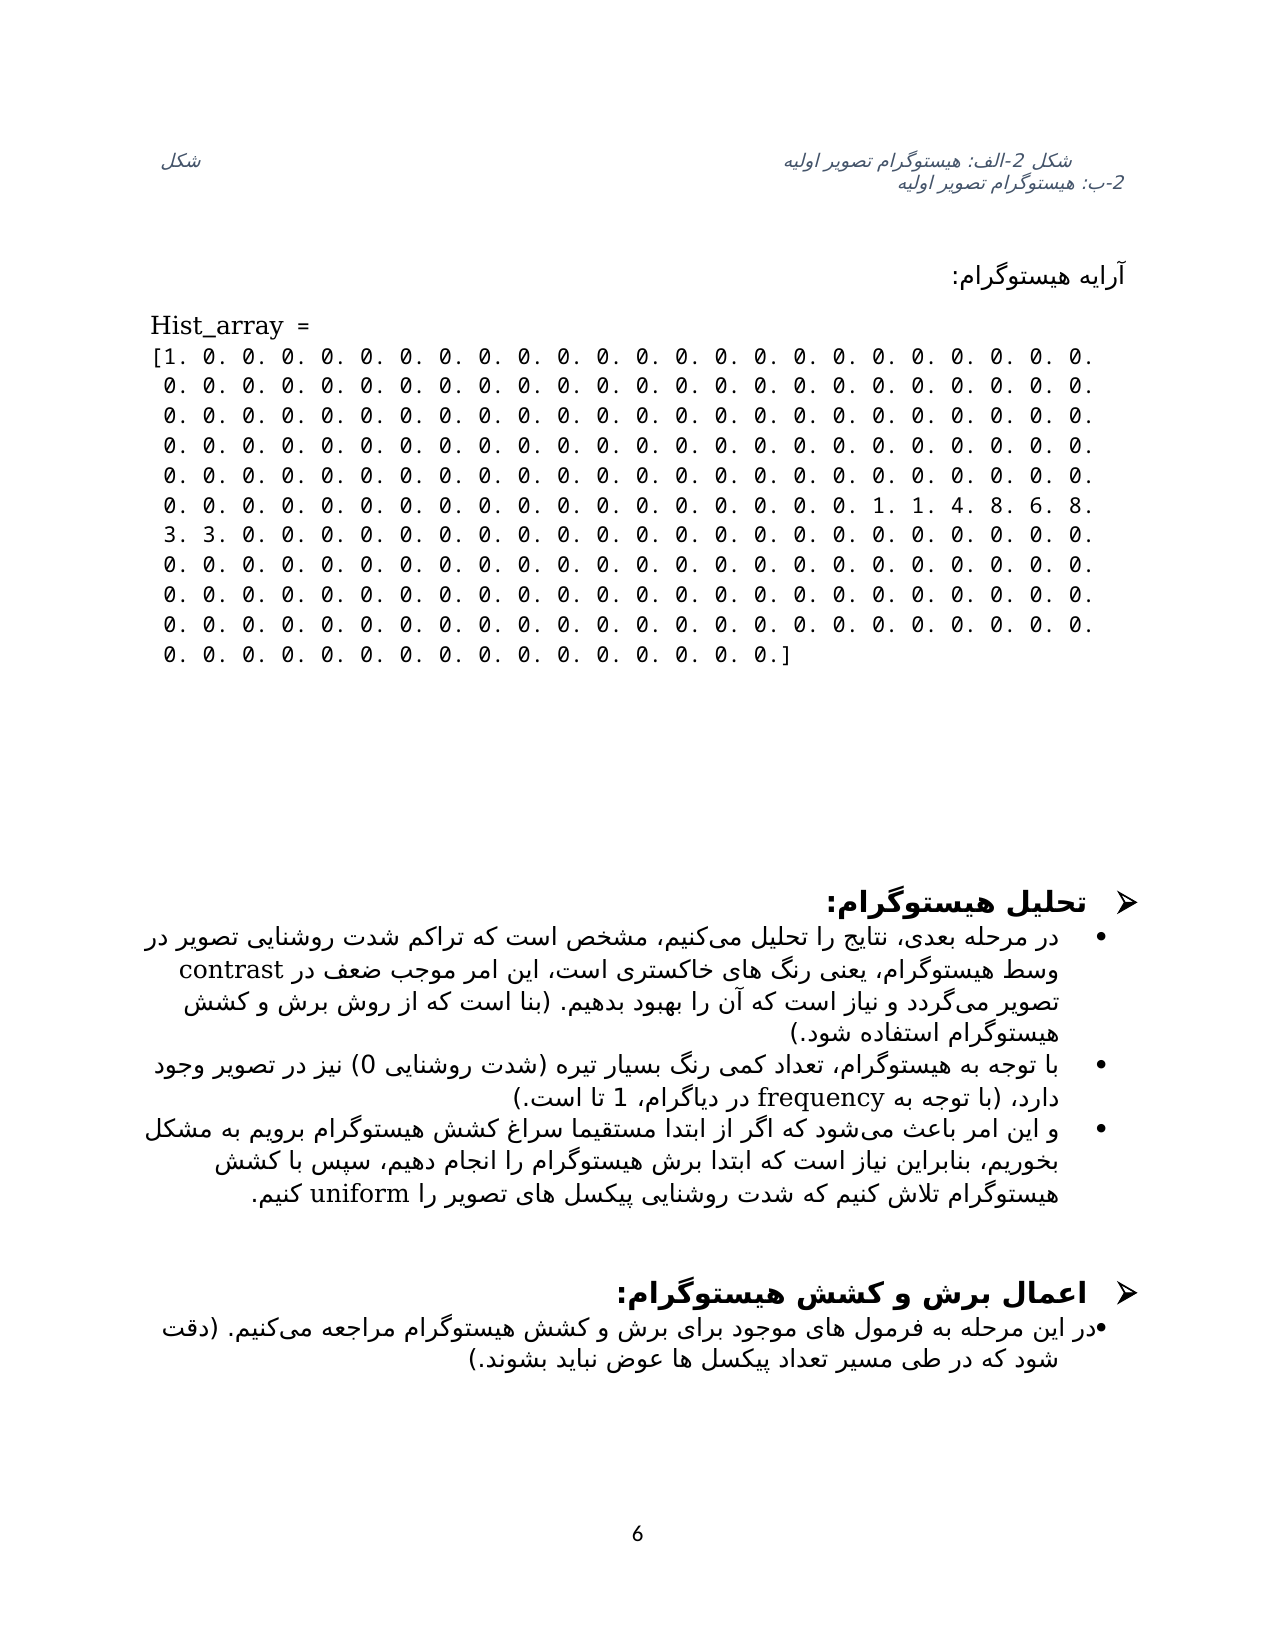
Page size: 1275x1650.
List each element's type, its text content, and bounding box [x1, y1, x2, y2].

text [1. 0. 0. 0. 0. 0. 0. 0. 0. 0. 0. 0. 0. 0. 0. 0. 0. 0. 0. 0. 0. 0. 0. 0. [150, 341, 1125, 371]
text Hist_array = [150, 309, 1125, 341]
text 0. 0. 0. 0. 0. 0. 0. 0. 0. 0. 0. 0. 0. 0. 0. 0. 0. 0. 0. 0. 0. 0. 0. 0. [150, 400, 1125, 430]
list در این مرحله به فرمول های موجود برای برش و کشش هیستوگرام مراجعه می‌کنیم. (دقت شود که در طی مسیر تعداد پیکسل ها عوض نباید بشوند.) [141, 1313, 1097, 1373]
text 0. 0. 0. 0. 0. 0. 0. 0. 0. 0. 0. 0. 0. 0. 0. 0. 0. 0. 0. 0. 0. 0. 0. 0. [150, 430, 1125, 460]
list و این امر باعث می‌شود که اگر از ابتدا مستقیما سراغ کشش هیستوگرام برویم به مشکل بخوریم، بنابراین نیاز است که ابتدا برش هیستوگرام را انجام دهیم، سپس با کشش هیستوگرام تلاش کنیم که شدت روشنایی پیکسل های تصویر را uniform کنیم. [141, 1114, 1097, 1208]
list در مرحله بعدی، نتایج را تحلیل می‌کنیم، مشخص است که تراکم شدت روشنایی تصویر در وسط هیستوگرام، یعنی رنگ های خاکستری است، این امر موجب ضعف در contrast تصویر می‌گردد و نیاز است که آن را بهبود بدهیم. (بنا است که از روش برش و کشش هیستوگرام استفاده شود.) [141, 922, 1097, 1047]
text 0. 0. 0. 0. 0. 0. 0. 0. 0. 0. 0. 0. 0. 0. 0. 0. 0. 0. 1. 1. 4. 8. 6. 8. [150, 490, 1125, 519]
text آرایه هیستوگرام: [150, 261, 1125, 291]
list اعمال برش و کشش هیستوگرام: [141, 1276, 1116, 1310]
list با توجه به هیستوگرام، تعداد کمی رنگ بسیار تیره (شدت روشنایی 0) نیز در تصویر وجود دارد، (با توجه به frequency در دیاگرام، 1 تا است.) [141, 1050, 1097, 1112]
text 3. 3. 0. 0. 0. 0. 0. 0. 0. 0. 0. 0. 0. 0. 0. 0. 0. 0. 0. 0. 0. 0. 0. 0. [150, 519, 1125, 549]
text 0. 0. 0. 0. 0. 0. 0. 0. 0. 0. 0. 0. 0. 0. 0. 0. 0. 0. 0. 0. 0. 0. 0. 0. [150, 371, 1125, 400]
list تحلیل هیستوگرام: [141, 886, 1116, 920]
text 0. 0. 0. 0. 0. 0. 0. 0. 0. 0. 0. 0. 0. 0. 0. 0. 0. 0. 0. 0. 0. 0. 0. 0. [150, 460, 1125, 490]
text 0. 0. 0. 0. 0. 0. 0. 0. 0. 0. 0. 0. 0. 0. 0. 0.] [150, 639, 1125, 668]
text شکل 2-الف: هیستوگرام تصویر اولیه شکل 2-ب: هیستوگرام تصویر اولیه [141, 150, 1125, 194]
text 0. 0. 0. 0. 0. 0. 0. 0. 0. 0. 0. 0. 0. 0. 0. 0. 0. 0. 0. 0. 0. 0. 0. 0. [150, 549, 1125, 579]
text 0. 0. 0. 0. 0. 0. 0. 0. 0. 0. 0. 0. 0. 0. 0. 0. 0. 0. 0. 0. 0. 0. 0. 0. [150, 579, 1125, 609]
text 0. 0. 0. 0. 0. 0. 0. 0. 0. 0. 0. 0. 0. 0. 0. 0. 0. 0. 0. 0. 0. 0. 0. 0. [150, 609, 1125, 639]
